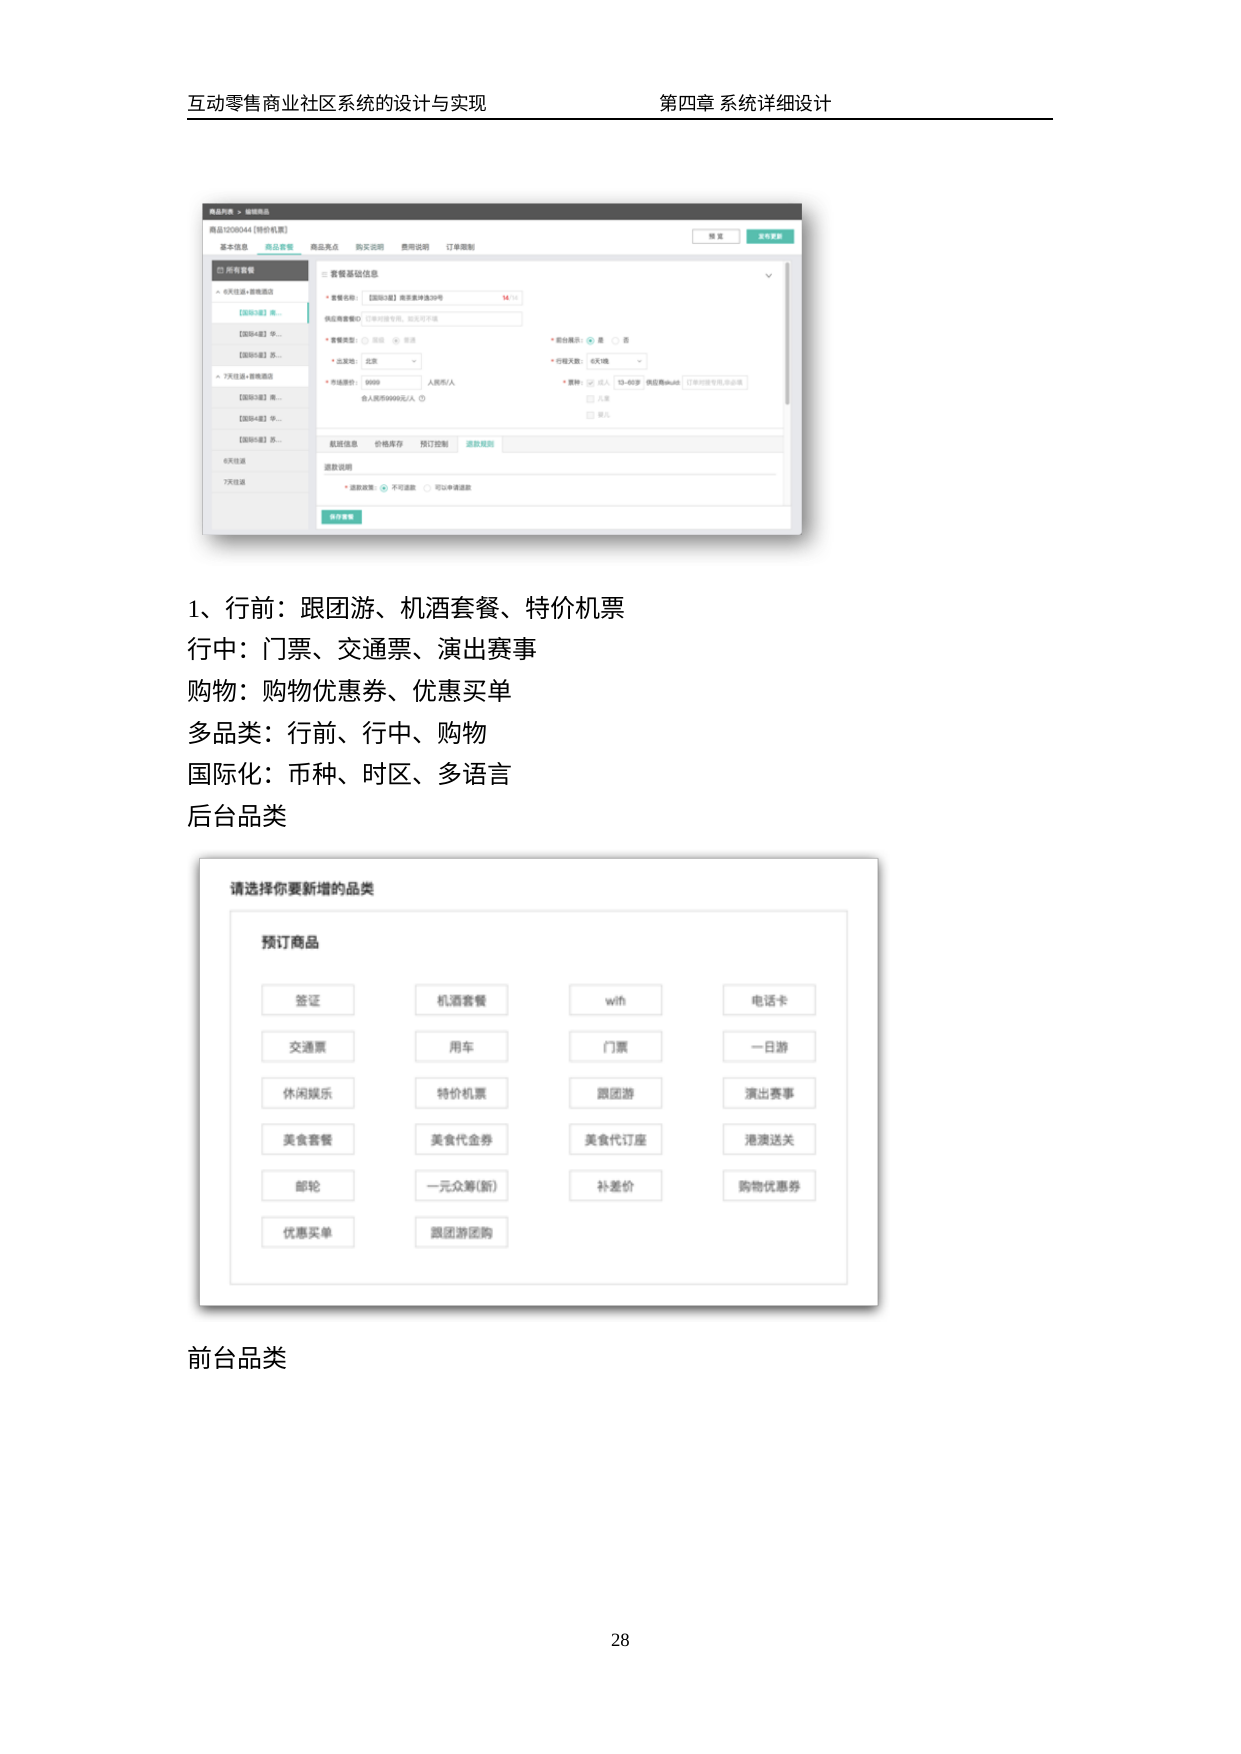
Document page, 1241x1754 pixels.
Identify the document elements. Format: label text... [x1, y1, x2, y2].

text 1、行前：跟团游、机酒套餐、特价机票 [187, 585, 1053, 627]
text 后台品类 [187, 794, 1053, 835]
picture [187, 849, 891, 1322]
text 购物：购物优惠券、优惠买单 [187, 669, 1053, 710]
picture [187, 188, 834, 566]
text 行中：门票、交通票、演出赛事 [187, 627, 1053, 669]
text 多品类：行前、行中、购物 [187, 710, 1053, 752]
text 国际化：币种、时区、多语言 [187, 752, 1053, 794]
text 前台品类 [187, 1335, 1053, 1377]
